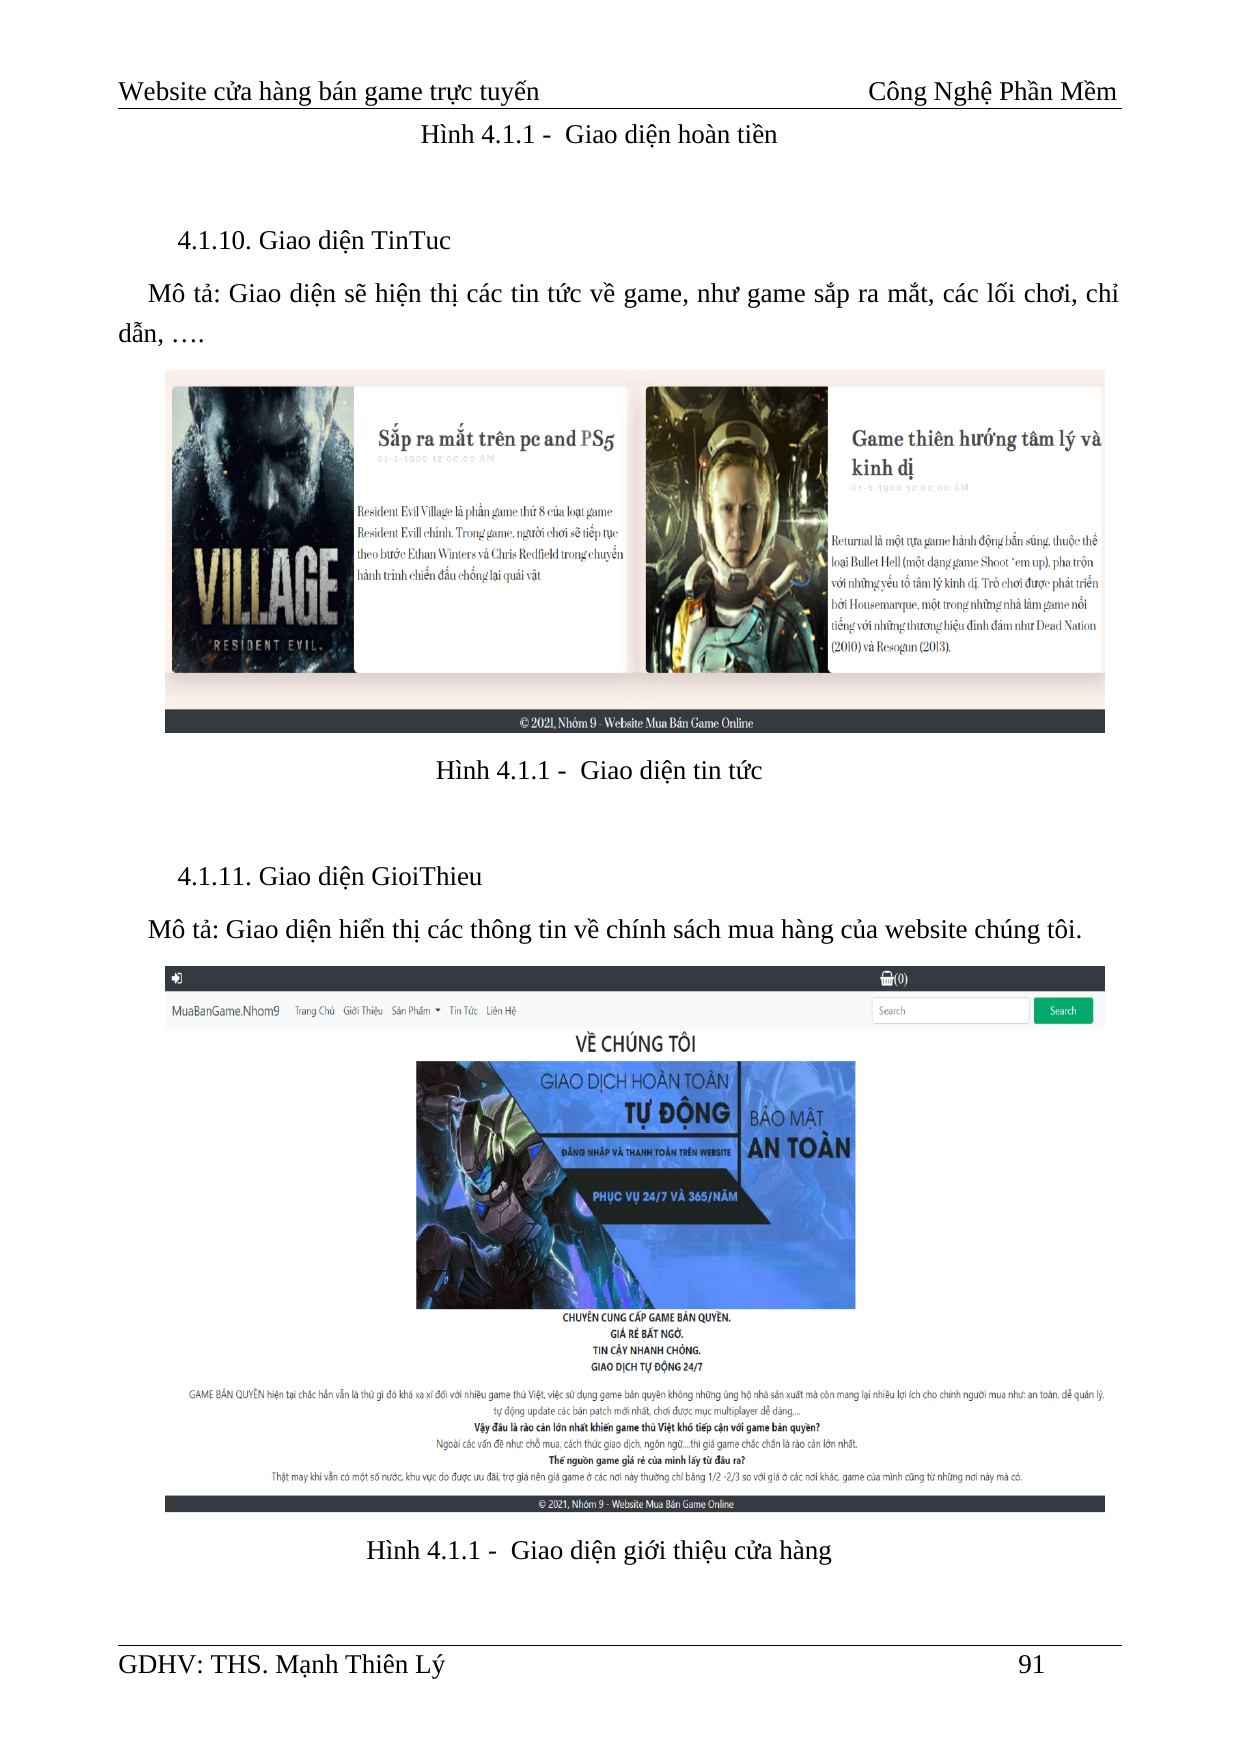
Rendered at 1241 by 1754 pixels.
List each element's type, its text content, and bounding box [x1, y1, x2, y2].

text Mô tả: Giao diện sẽ hiện thị các tin tức về game, như game sắp ra mắt, các lối chơi, chỉ dẫn, …. [118, 277, 1122, 348]
text Mô tả: Giao diện hiển thị các thông tin về chính sách mua hàng của website chúng tôi. [118, 913, 1122, 944]
picture [165, 370, 1105, 733]
subtitle Giao diện TinTuc [177, 224, 1122, 255]
subtitle Giao diện GioiThieu [177, 860, 1122, 891]
subtitle Giao diện hoàn tiền [118, 118, 1122, 149]
picture [165, 966, 1105, 1513]
subtitle Giao diện giới thiệu cửa hàng [118, 1534, 1122, 1565]
subtitle Giao diện tin tức [118, 754, 1122, 786]
